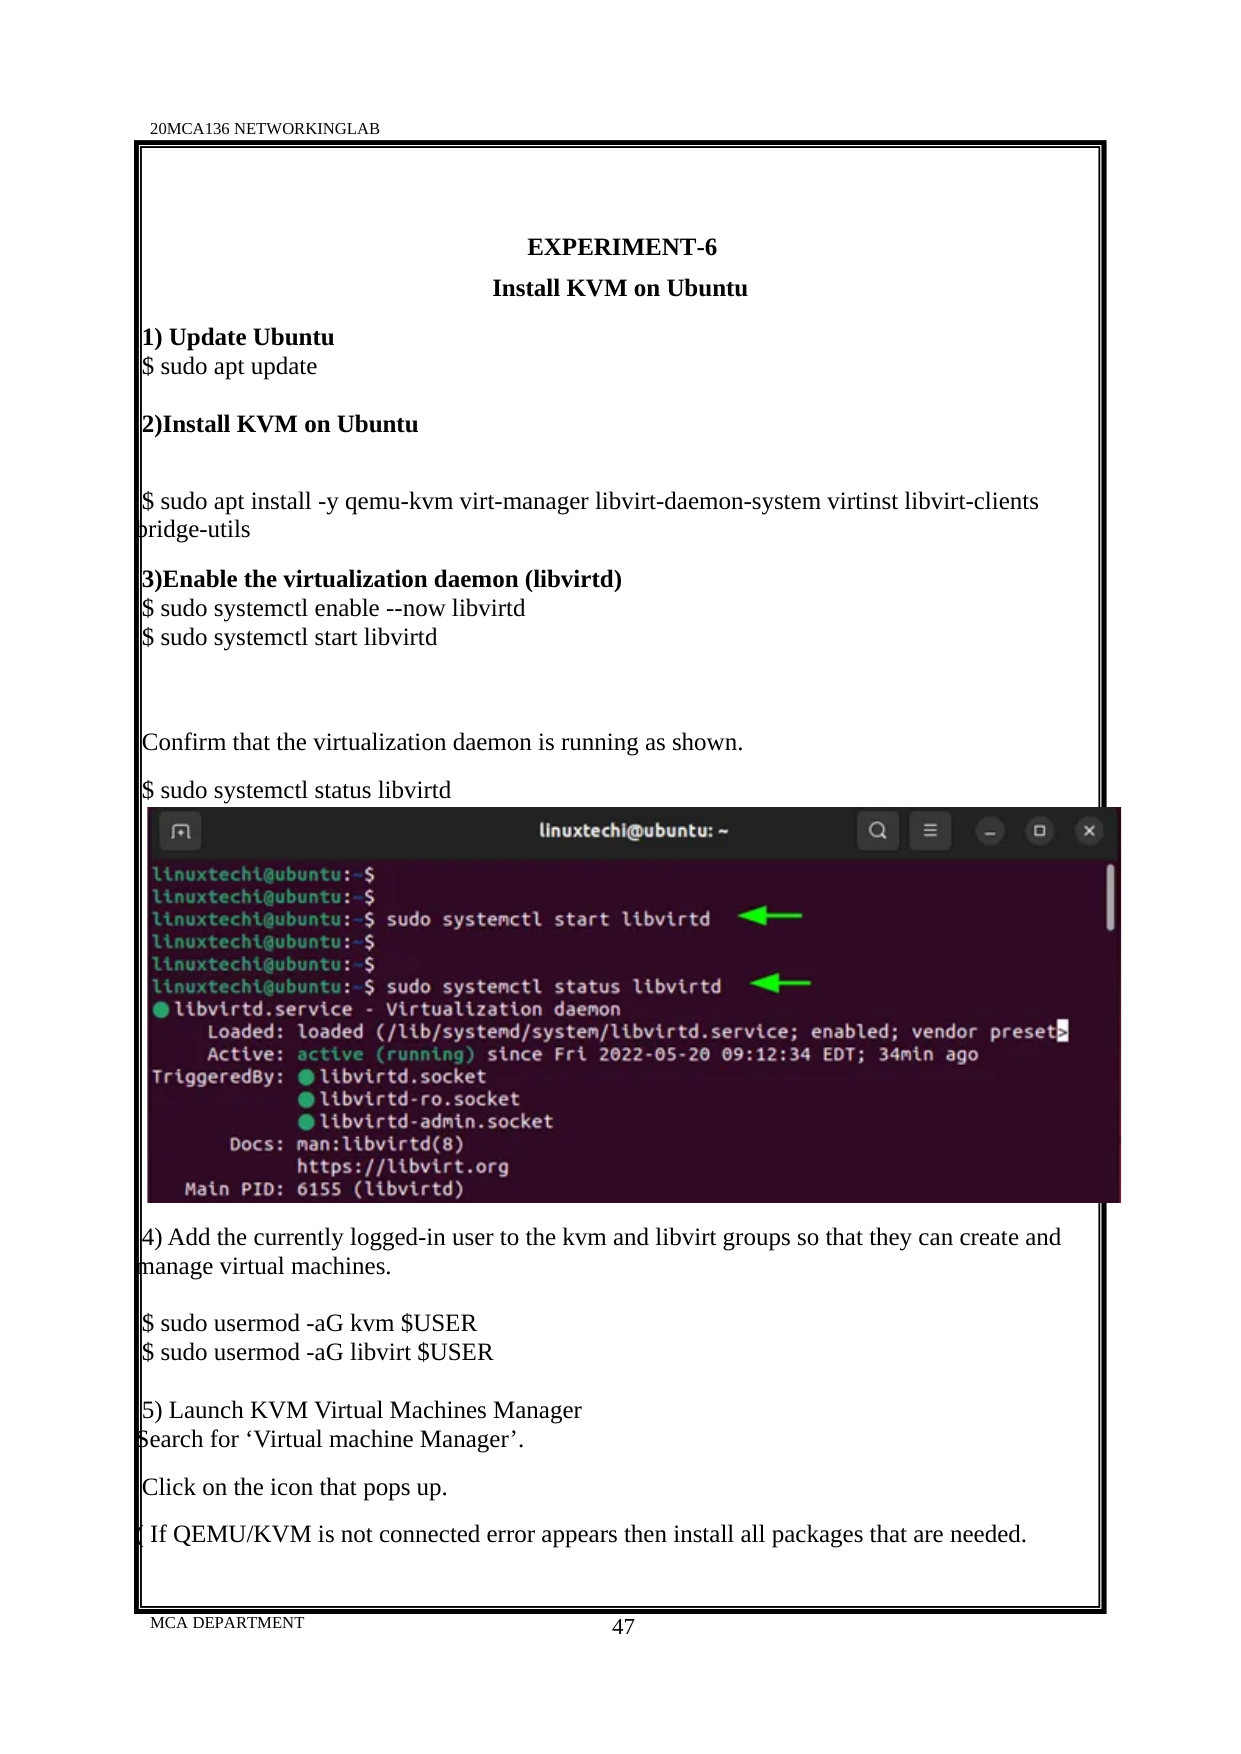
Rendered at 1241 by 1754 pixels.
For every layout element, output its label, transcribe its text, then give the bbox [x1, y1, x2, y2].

text 4) Add the currently logged-in user to the kvm and libvirt groups so that they can create and manage virtual machines. [135, 1222, 1105, 1279]
subtitle EXPERIMENT-6 [139, 232, 1105, 261]
subtitle Install KVM on Ubuntu [135, 273, 1105, 302]
text $ sudo apt update [135, 351, 1105, 380]
text $ sudo systemctl enable --now libvirtd [135, 593, 1105, 622]
text 5) Launch KVM Virtual Machines Manager [135, 1395, 1105, 1424]
text ( If QEMU/KVM is not connected error appears then install all packages that are needed. [135, 1519, 1105, 1548]
text Click on the icon that pops up. [135, 1472, 1105, 1500]
text $ sudo usermod -aG libvirt $USER [135, 1337, 1105, 1366]
text $ sudo apt install -y qemu-kvm virt-manager libvirt-daemon-system virtinst libvirt-clients bridge-utils [135, 486, 1105, 543]
text $ sudo usermod -aG kvm $USER [135, 1308, 1105, 1337]
subtitle 3)Enable the virtualization daemon (libvirtd) [135, 564, 1105, 593]
text Search for ‘Virtual machine Manager’. [135, 1424, 1105, 1453]
text $ sudo systemctl start libvirtd [135, 622, 1105, 650]
subtitle 2)Install KVM on Ubuntu [135, 409, 1105, 438]
subtitle 1) Update Ubuntu [135, 322, 1105, 351]
text $ sudo systemctl status libvirtd [135, 775, 1105, 804]
picture [147, 807, 1122, 1203]
text Confirm that the virtualization daemon is running as shown. [135, 727, 1105, 756]
